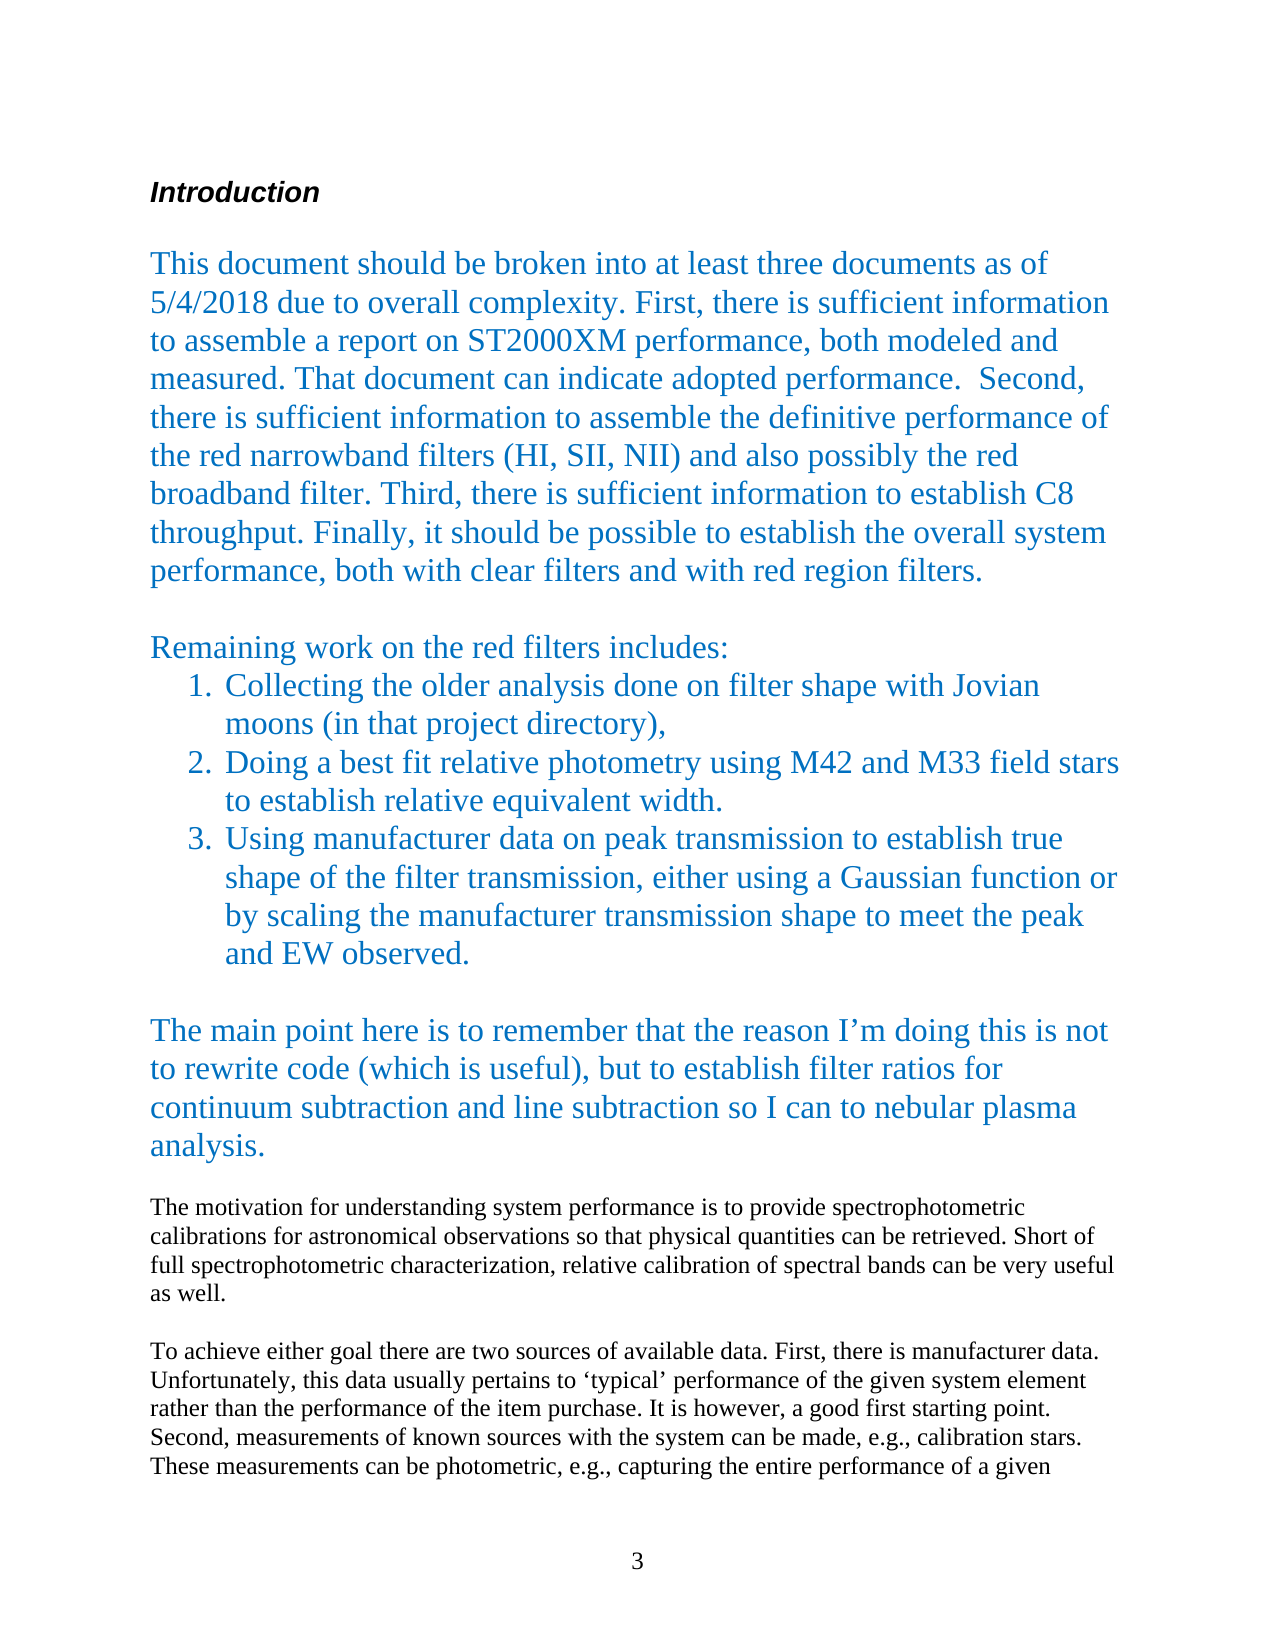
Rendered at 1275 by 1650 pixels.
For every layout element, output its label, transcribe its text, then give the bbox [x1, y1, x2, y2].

subtitle Introduction [150, 175, 1125, 208]
text The motivation for understanding system performance is to provide spectrophotometric calibrations for astronomical observations so that physical quantities can be retrieved. Short of full spectrophotometric characterization, relative calibration of spectral bands can be very useful as well. [150, 1192, 1125, 1307]
list Collecting the older analysis done on filter shape with Jovian moons (in that project directory), [187, 665, 1125, 742]
list Using manufacturer data on peak transmission to establish true shape of the filter transmission, either using a Gaussian function or by scaling the manufacturer transmission shape to meet the peak and EW observed. [187, 818, 1125, 972]
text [150, 1336, 1125, 1480]
text Remaining work on the red filters includes: [150, 627, 1125, 665]
text The main point here is to remember that the reason I’m doing this is not to rewrite code (which is useful), but to establish filter ratios for continuum subtraction and line subtraction so I can to nebular plasma analysis. [150, 1010, 1125, 1163]
text This document should be broken into at least three documents as of 5/4/2018 due to overall complexity. First, there is sufficient information to assemble a report on ST2000XM performance, both modeled and measured. That document can indicate adopted performance. Second, there is sufficient information to assemble the definitive performance of the red narrowband filters (HI, SII, NII) and also possibly the red broadband filter. Third, there is sufficient information to establish C8 throughput. Finally, it should be possible to establish the overall system performance, both with clear filters and with red region filters. [150, 243, 1125, 588]
list Doing a best fit relative photometry using M42 and M33 field stars to establish relative equivalent width. [187, 742, 1125, 818]
